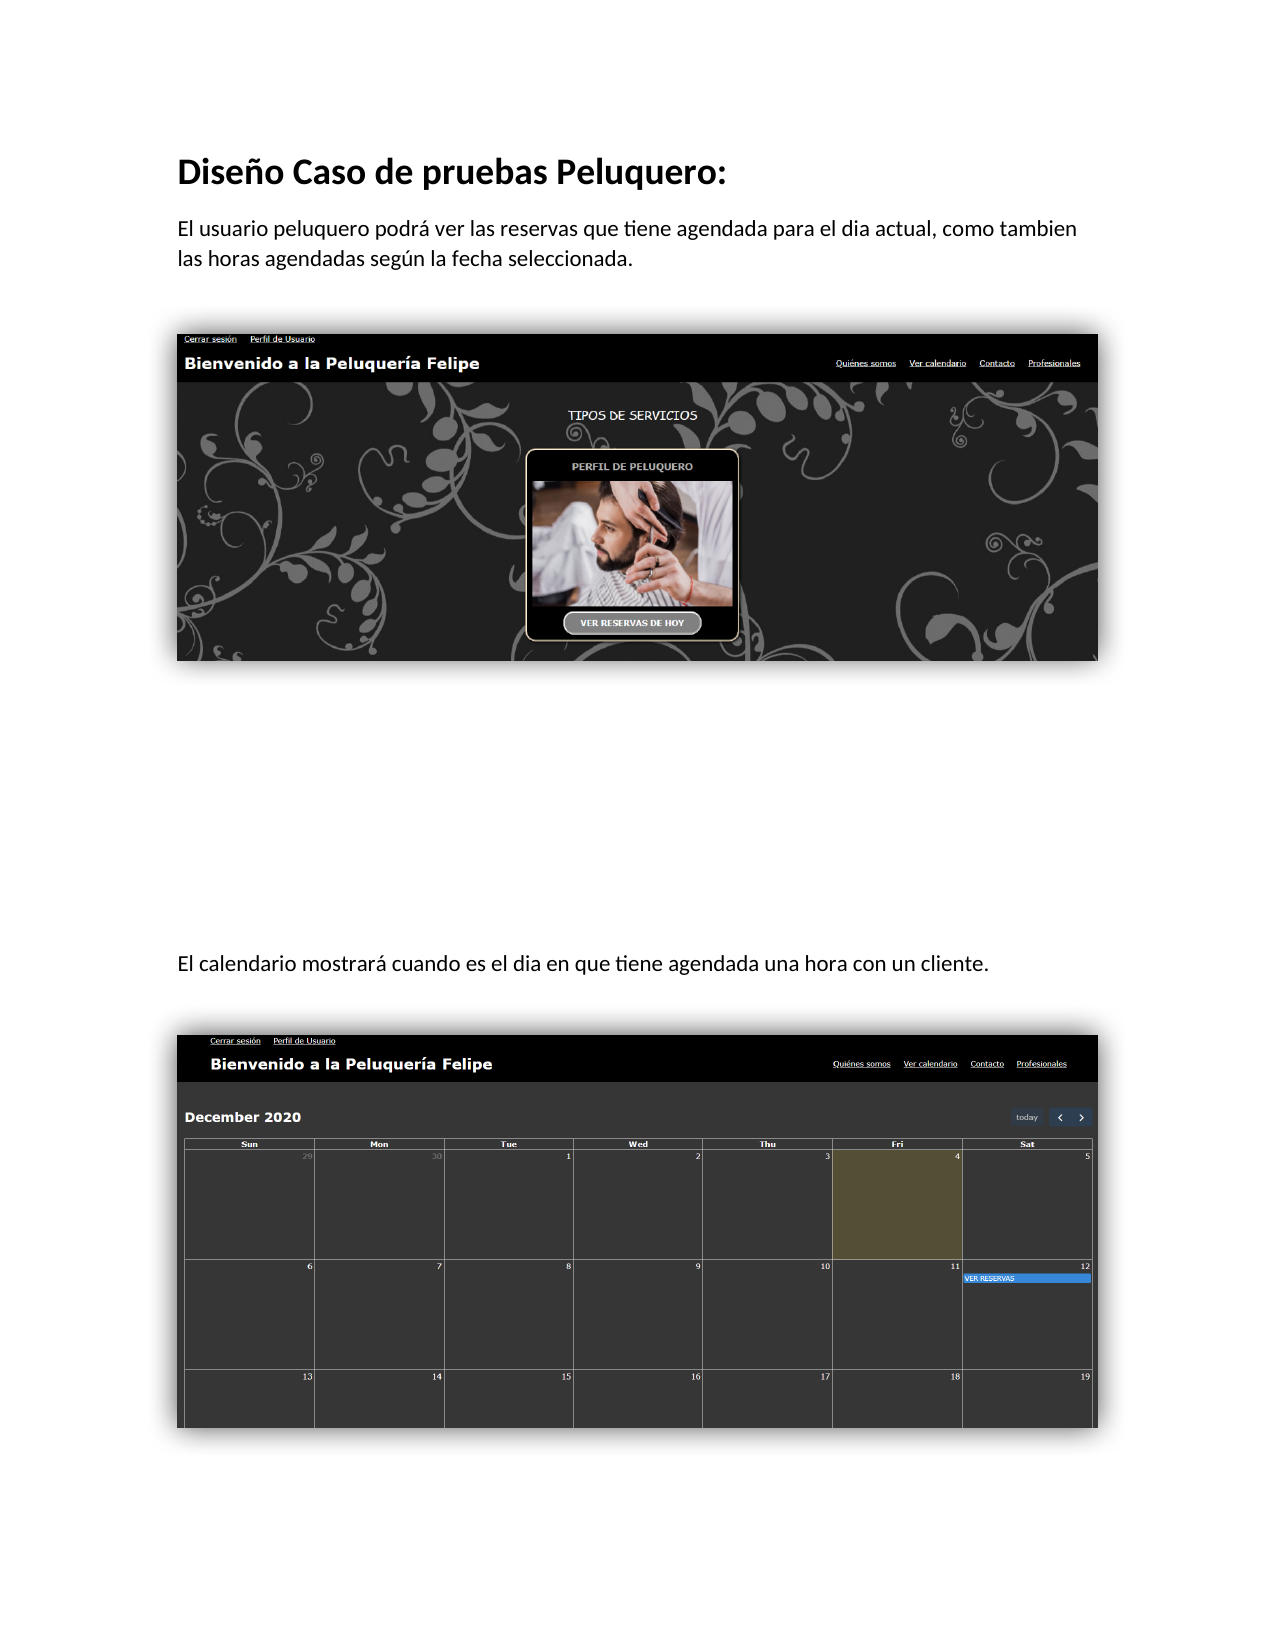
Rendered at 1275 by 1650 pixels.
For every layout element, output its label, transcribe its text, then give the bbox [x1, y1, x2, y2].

picture [177, 1035, 1098, 1428]
text El usuario peluquero podrá ver las reservas que tiene agendada para el dia actual, como tambien las horas agendadas según la fecha seleccionada. [177, 214, 1098, 272]
text El calendario mostrará cuando es el dia en que tiene agendada una hora con un cliente. [177, 949, 1098, 977]
text Diseño Caso de pruebas Peluquero: [177, 148, 1098, 193]
picture [177, 334, 1098, 661]
